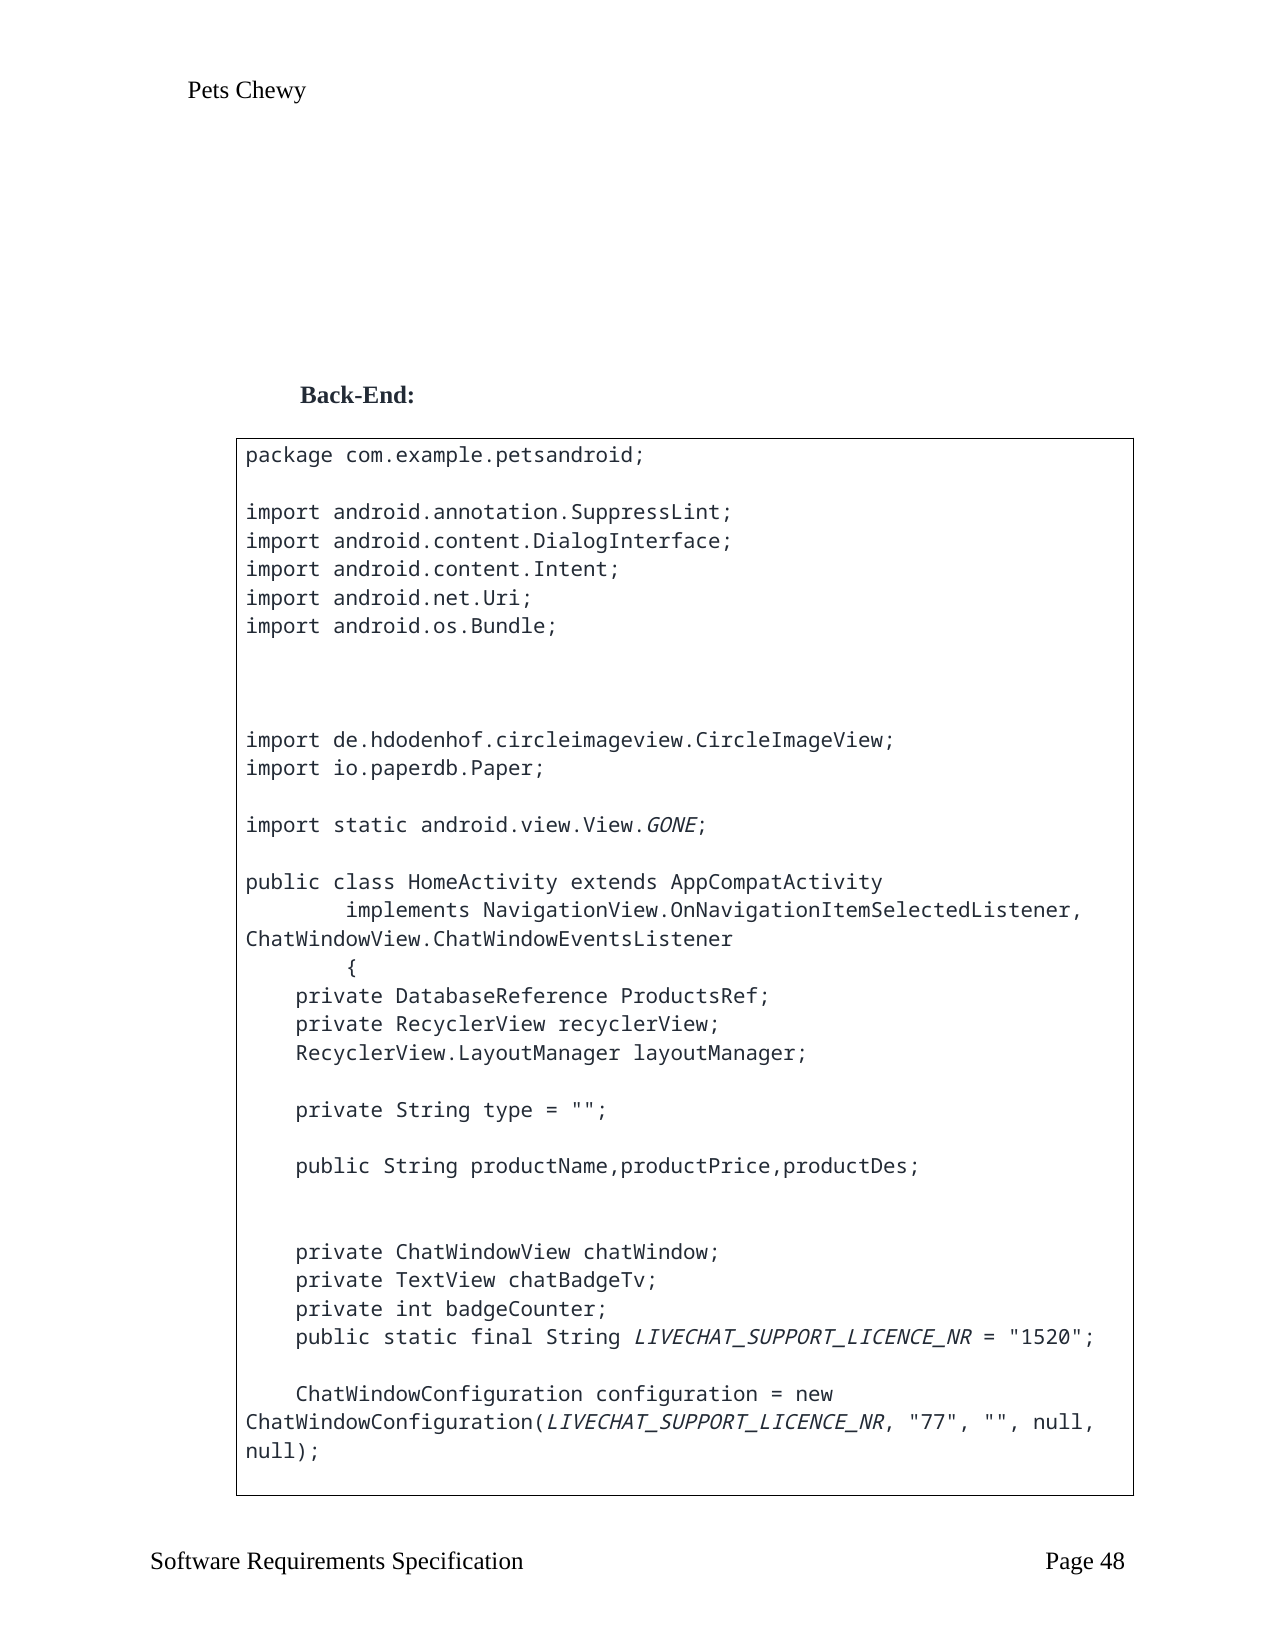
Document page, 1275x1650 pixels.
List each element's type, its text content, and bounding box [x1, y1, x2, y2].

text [237, 439, 1133, 1495]
list Back-End: [300, 380, 1125, 409]
